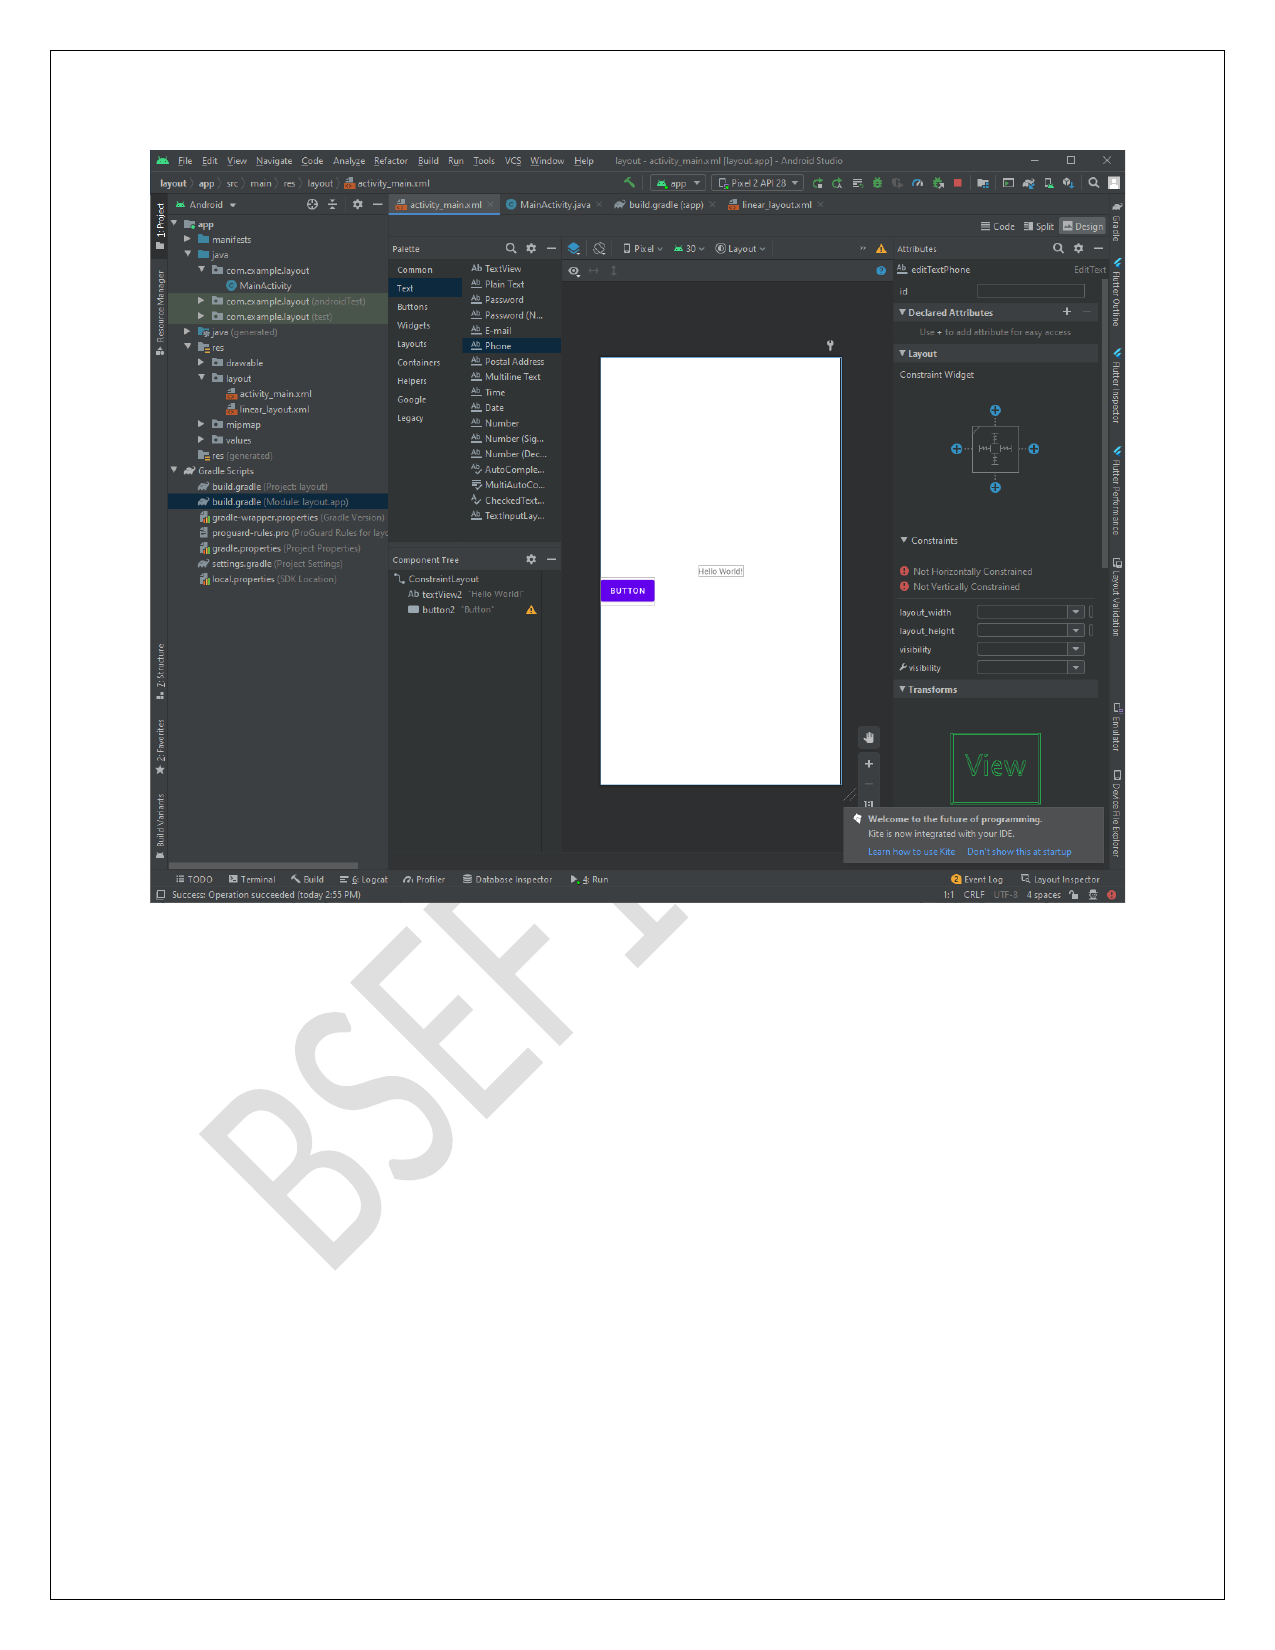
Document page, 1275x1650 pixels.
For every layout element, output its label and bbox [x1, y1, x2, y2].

picture [150, 150, 1125, 903]
